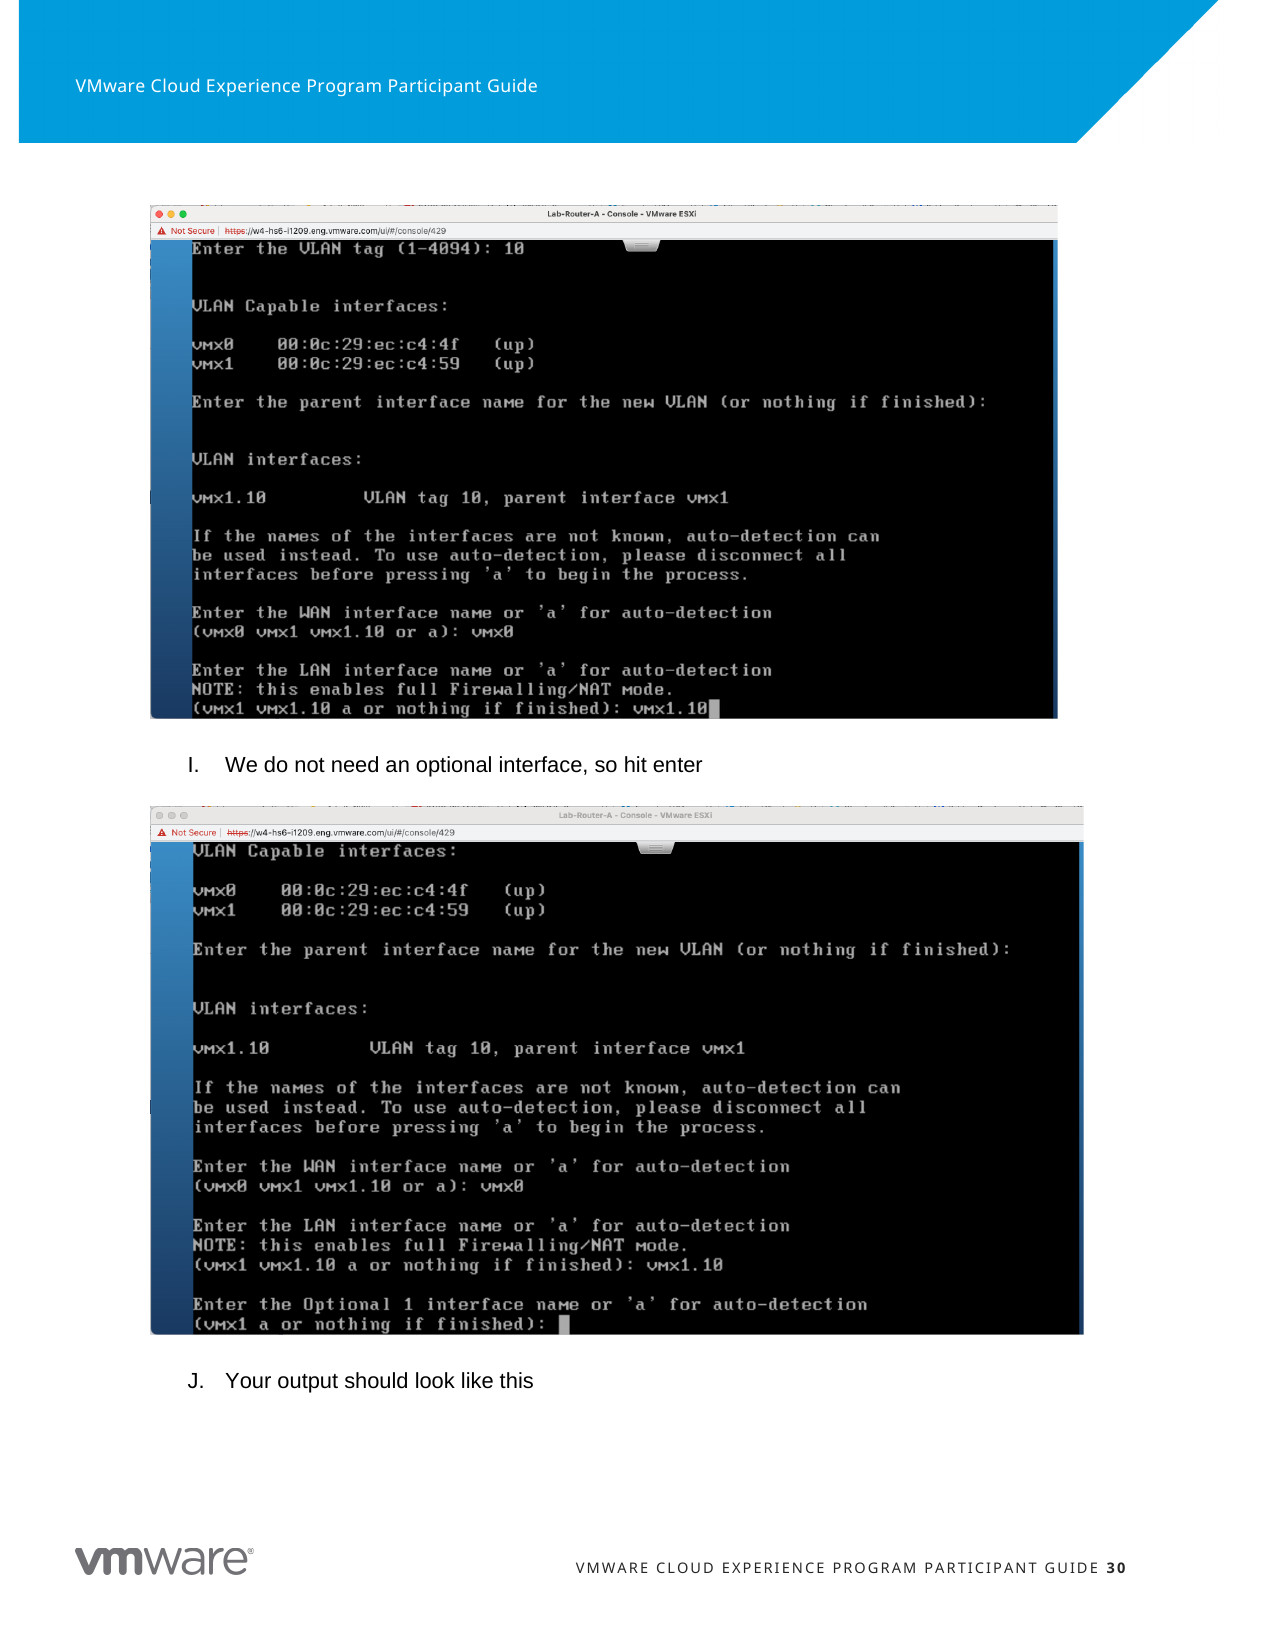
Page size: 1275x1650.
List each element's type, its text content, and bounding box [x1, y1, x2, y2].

picture [75, 1548, 254, 1575]
picture [150, 205, 1058, 719]
picture [1078, 0, 1219, 143]
list We do not need an optional interface, so hit enter [187, 752, 1125, 777]
list Your output should look like this [187, 1368, 1125, 1393]
picture [150, 806, 1084, 1335]
